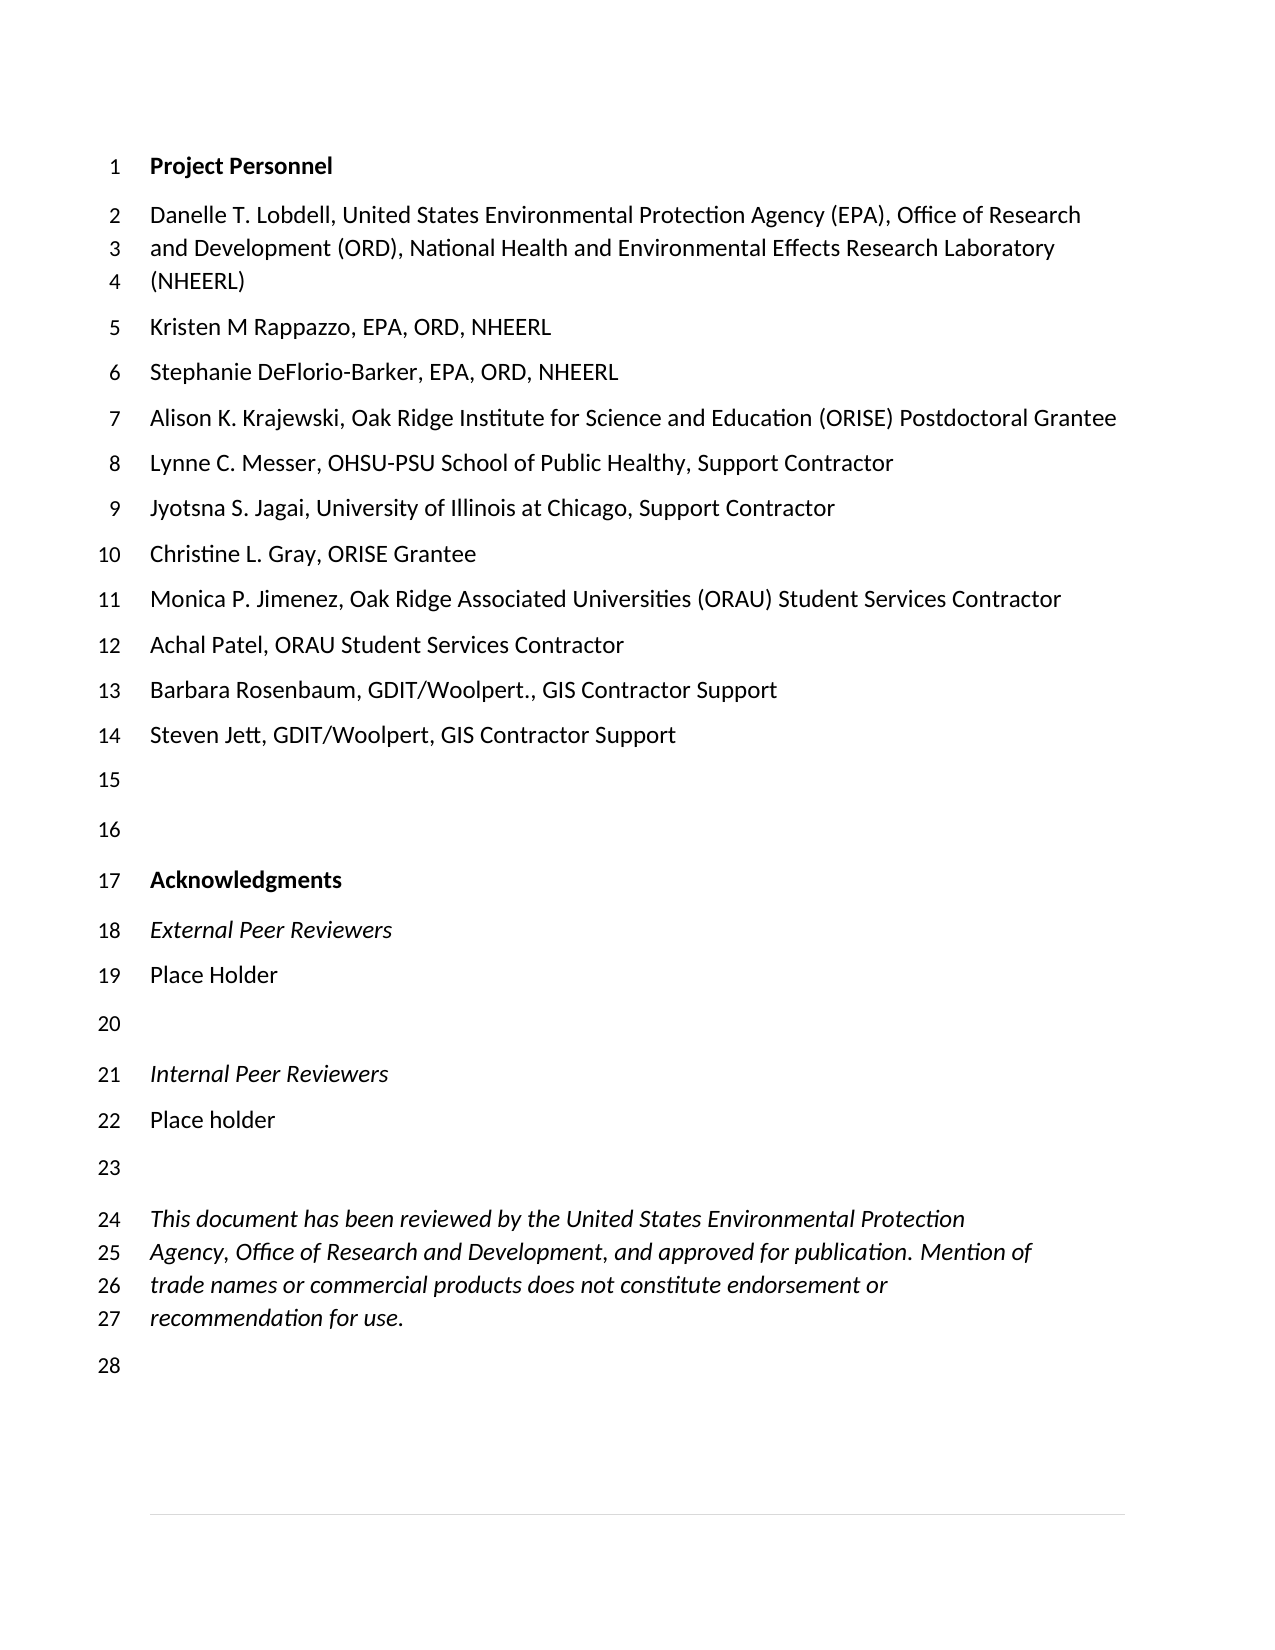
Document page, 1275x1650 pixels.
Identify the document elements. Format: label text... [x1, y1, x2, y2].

text External Peer Reviewers [150, 914, 1125, 944]
text Internal Peer Reviewers [150, 1058, 1125, 1089]
text Lynne C. Messer, OHSU-PSU School of Public Healthy, Support Contractor [150, 447, 1125, 478]
text Steven Jett, GDIT/Woolpert, GIS Contractor Support [150, 719, 1125, 750]
text Alison K. Krajewski, Oak Ridge Institute for Science and Education (ORISE) Postdoctoral Grantee [150, 402, 351, 432]
text Alison K. Krajewski, Oak Ridge Institute for Science and Education (ORISE) Postdoctoral Grantee [813, 402, 1125, 432]
text Stephanie DeFlorio-Barker, EPA, ORD, NHEERL [150, 356, 1125, 387]
text Achal Patel, ORAU Student Services Contractor [150, 629, 1125, 659]
text Kristen M Rappazzo, EPA, ORD, NHEERL [150, 311, 1125, 341]
text Place Holder [150, 959, 1125, 990]
text Danelle T. Lobdell, United States Environmental Protection Agency (EPA), Office of Research and Development (ORD), National Health and Environmental Effects Research Laboratory (NHEERL) [150, 199, 1125, 296]
text Barbara Rosenbaum, GDIT/Woolpert., GIS Contractor Support [150, 674, 1125, 705]
text Place holder [150, 1104, 1125, 1134]
text Project Personnel [150, 150, 1125, 181]
text Christine L. Gray, ORISE Grantee [150, 538, 1125, 568]
text This document has been reviewed by the United States Environmental Protection Agency, Office of Research and Development, and approved for publication. Mention of trade names or commercial products does not constitute endorsement or recommendation for use. [150, 1203, 1050, 1332]
text Acknowledgments [150, 864, 1125, 895]
text Monica P. Jimenez, Oak Ridge Associated Universities (ORAU) Student Services Contractor [150, 583, 1125, 614]
text Jyotsna S. Jagai, University of Illinois at Chicago, Support Contractor [150, 492, 1125, 523]
